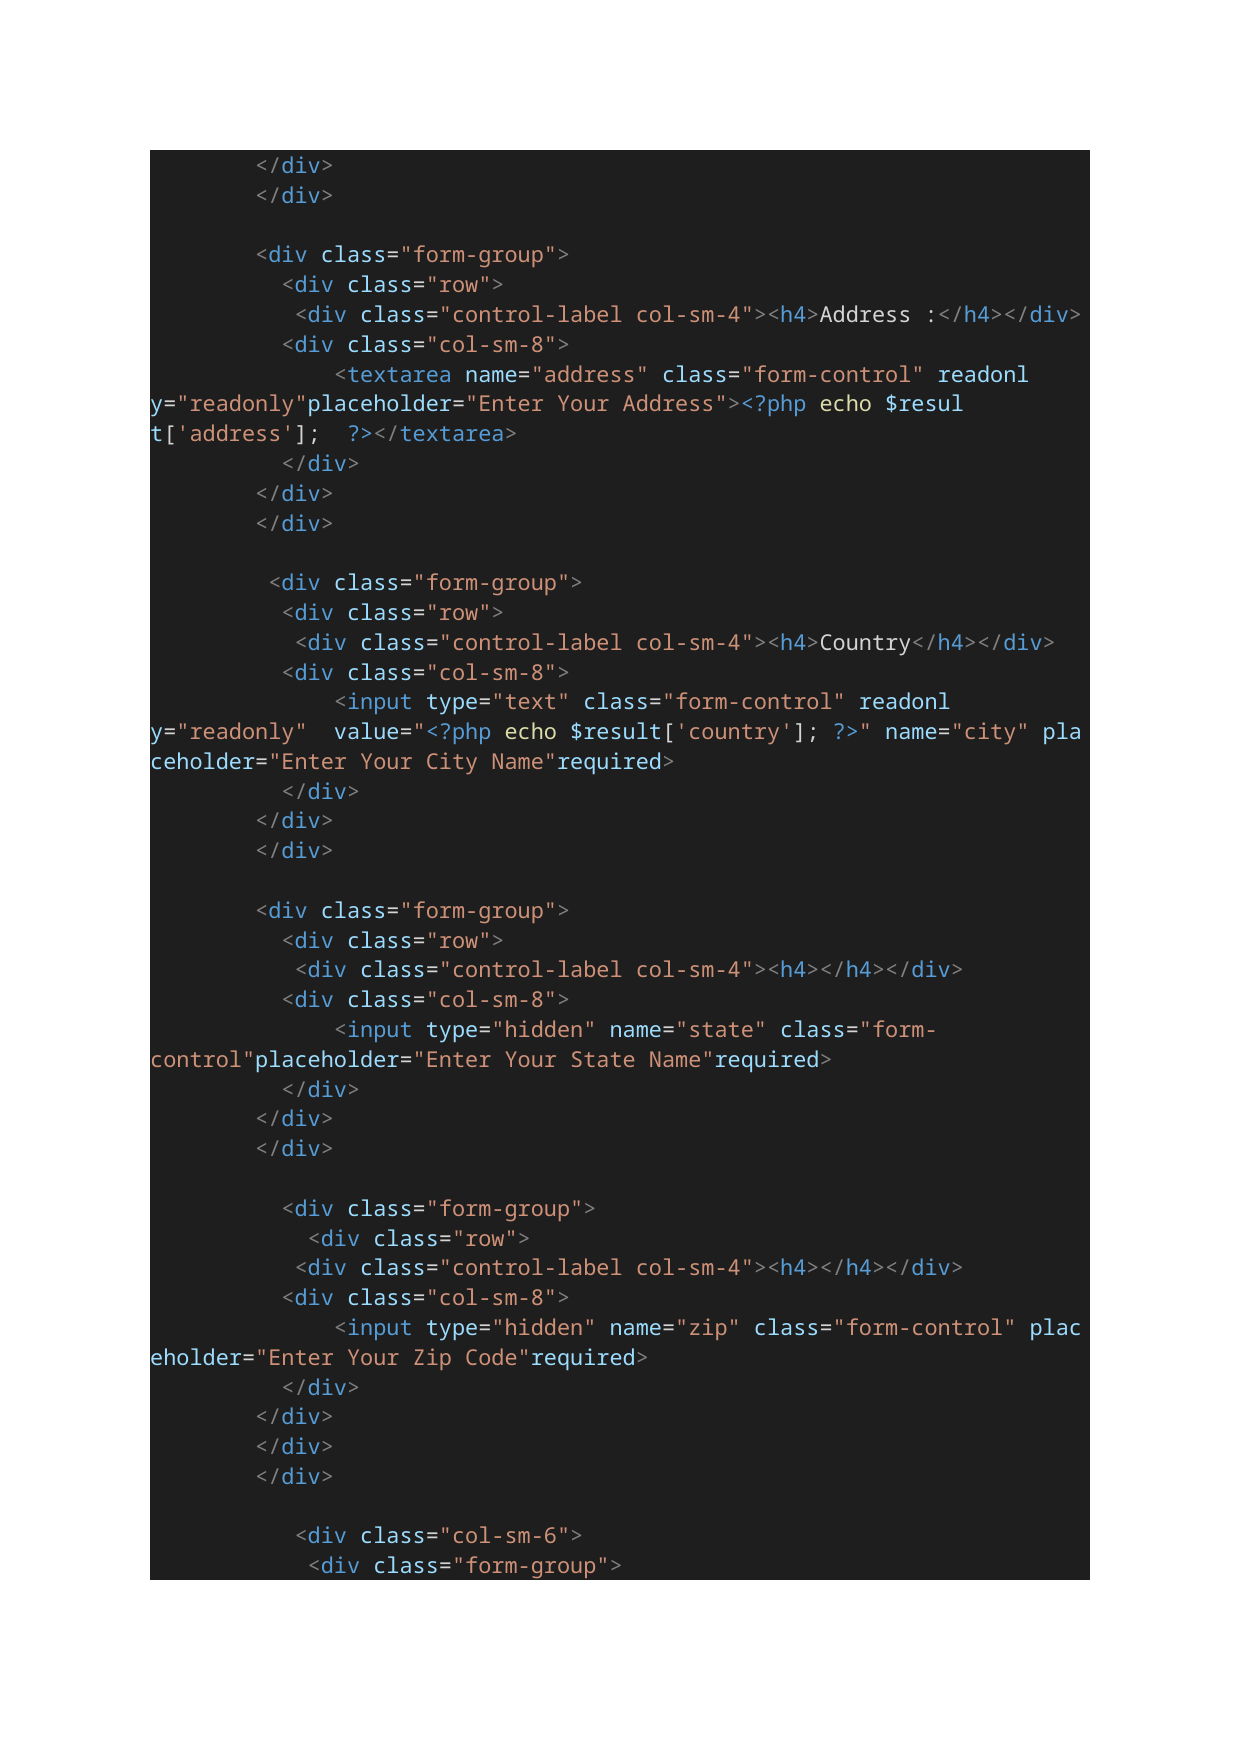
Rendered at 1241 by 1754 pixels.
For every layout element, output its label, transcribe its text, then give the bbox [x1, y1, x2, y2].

text </div> [150, 776, 1090, 805]
text <div class="form-group"> [150, 1193, 1090, 1222]
text <div class="col-sm-8"> [150, 1282, 1090, 1312]
text <input type="hidden" name="zip" class="form-control" placeholder="Enter Your Zip Code"required> [150, 1312, 1090, 1371]
text <input type="hidden" name="state" class="form-control"placeholder="Enter Your State Name"required> [150, 1014, 1090, 1073]
text <div class="control-label col-sm-4"><h4></h4></div> [150, 1252, 1090, 1282]
text </div> [150, 1461, 1090, 1491]
text <div class="row"> [150, 1222, 1090, 1252]
text </div> [150, 507, 1090, 537]
text </div> [150, 1431, 1090, 1461]
text </div> [150, 478, 1090, 507]
text <div class="control-label col-sm-4"><h4></h4></div> [150, 954, 1090, 984]
text <input type="text" class="form-control" readonly="readonly" value="<?php echo $result['country']; ?>" name="city" placeholder="Enter Your City Name"required> [150, 686, 1090, 776]
text <div class="row"> [150, 269, 1090, 299]
text <textarea name="address" class="form-control" readonly="readonly"placeholder="Enter Your Address"><?php echo $result['address']; ?></textarea> [150, 358, 1090, 448]
text <div class="col-sm-8"> [150, 984, 1090, 1014]
text <div class="row"> [150, 924, 1090, 954]
text <div class="control-label col-sm-4"><h4>Country</h4></div> [150, 627, 1090, 656]
text </div> [150, 805, 1090, 835]
text </div> [150, 835, 1090, 865]
text </div> [150, 150, 1090, 180]
text </div> [150, 1401, 1090, 1431]
text <div class="control-label col-sm-4"><h4>Address :</h4></div> [150, 299, 1090, 329]
text <div class="form-group"> [150, 567, 1090, 597]
text </div> [150, 1371, 1090, 1401]
text </div> [150, 1103, 1090, 1133]
text <div class="form-group"> [150, 239, 1090, 269]
text </div> [150, 1133, 1090, 1163]
text <div class="form-group"> [150, 895, 1090, 924]
text <div class="col-sm-8"> [150, 656, 1090, 686]
text <div class="row"> [150, 597, 1090, 627]
text </div> [150, 180, 1090, 209]
text </div> [150, 1073, 1090, 1103]
text <div class="col-sm-6"> [150, 1520, 1090, 1550]
text </div> [150, 448, 1090, 478]
text <div class="form-group"> [150, 1550, 1090, 1580]
text <div class="col-sm-8"> [150, 329, 1090, 358]
